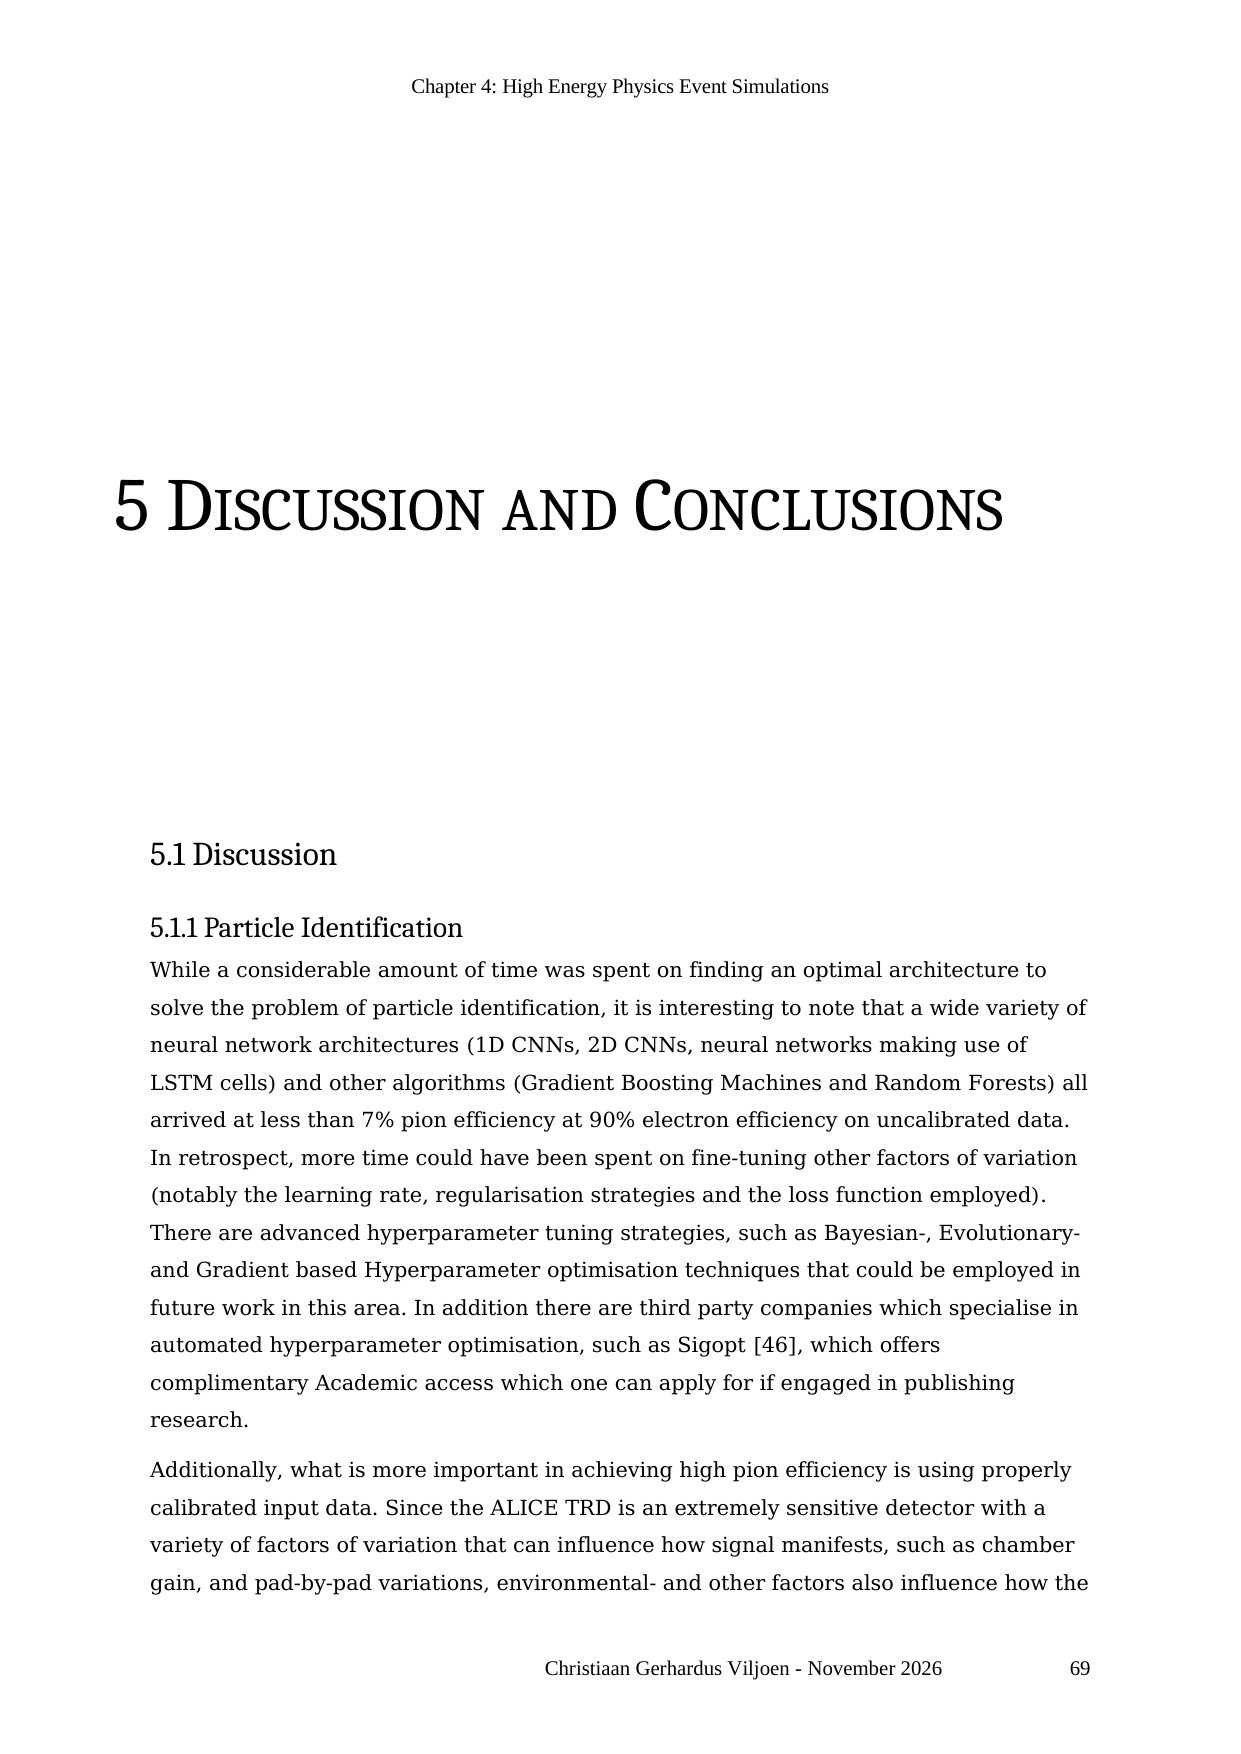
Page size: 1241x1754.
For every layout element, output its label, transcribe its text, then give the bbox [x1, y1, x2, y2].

subtitle Particle Identification [150, 911, 1090, 944]
text While a considerable amount of time was spent on finding an optimal architecture to solve the problem of particle identification, it is interesting to note that a wide variety of neural network architectures (1D CNNs, 2D CNNs, neural networks making use of LSTM cells) and other algorithms (Gradient Boosting Machines and Random Forests) all arrived at less than 7% pion efficiency at 90% electron efficiency on uncalibrated data. In retrospect, more time could have been spent on fine-tuning other factors of variation (notably the learning rate, regularisation strategies and the loss function employed). There are advanced hyperparameter tuning strategies, such as Bayesian-, Evolutionary- and Gradient based Hyperparameter optimisation techniques that could be employed in future work in this area. In addition there are third party companies which specialise in automated hyperparameter optimisation, such as Sigopt , which offers complimentary Academic access which one can apply for if engaged in publishing research. [150, 957, 1090, 1432]
subtitle Discussion [150, 835, 1090, 873]
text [150, 1457, 1090, 1594]
subtitle Discussion and Conclusions [114, 462, 1090, 549]
